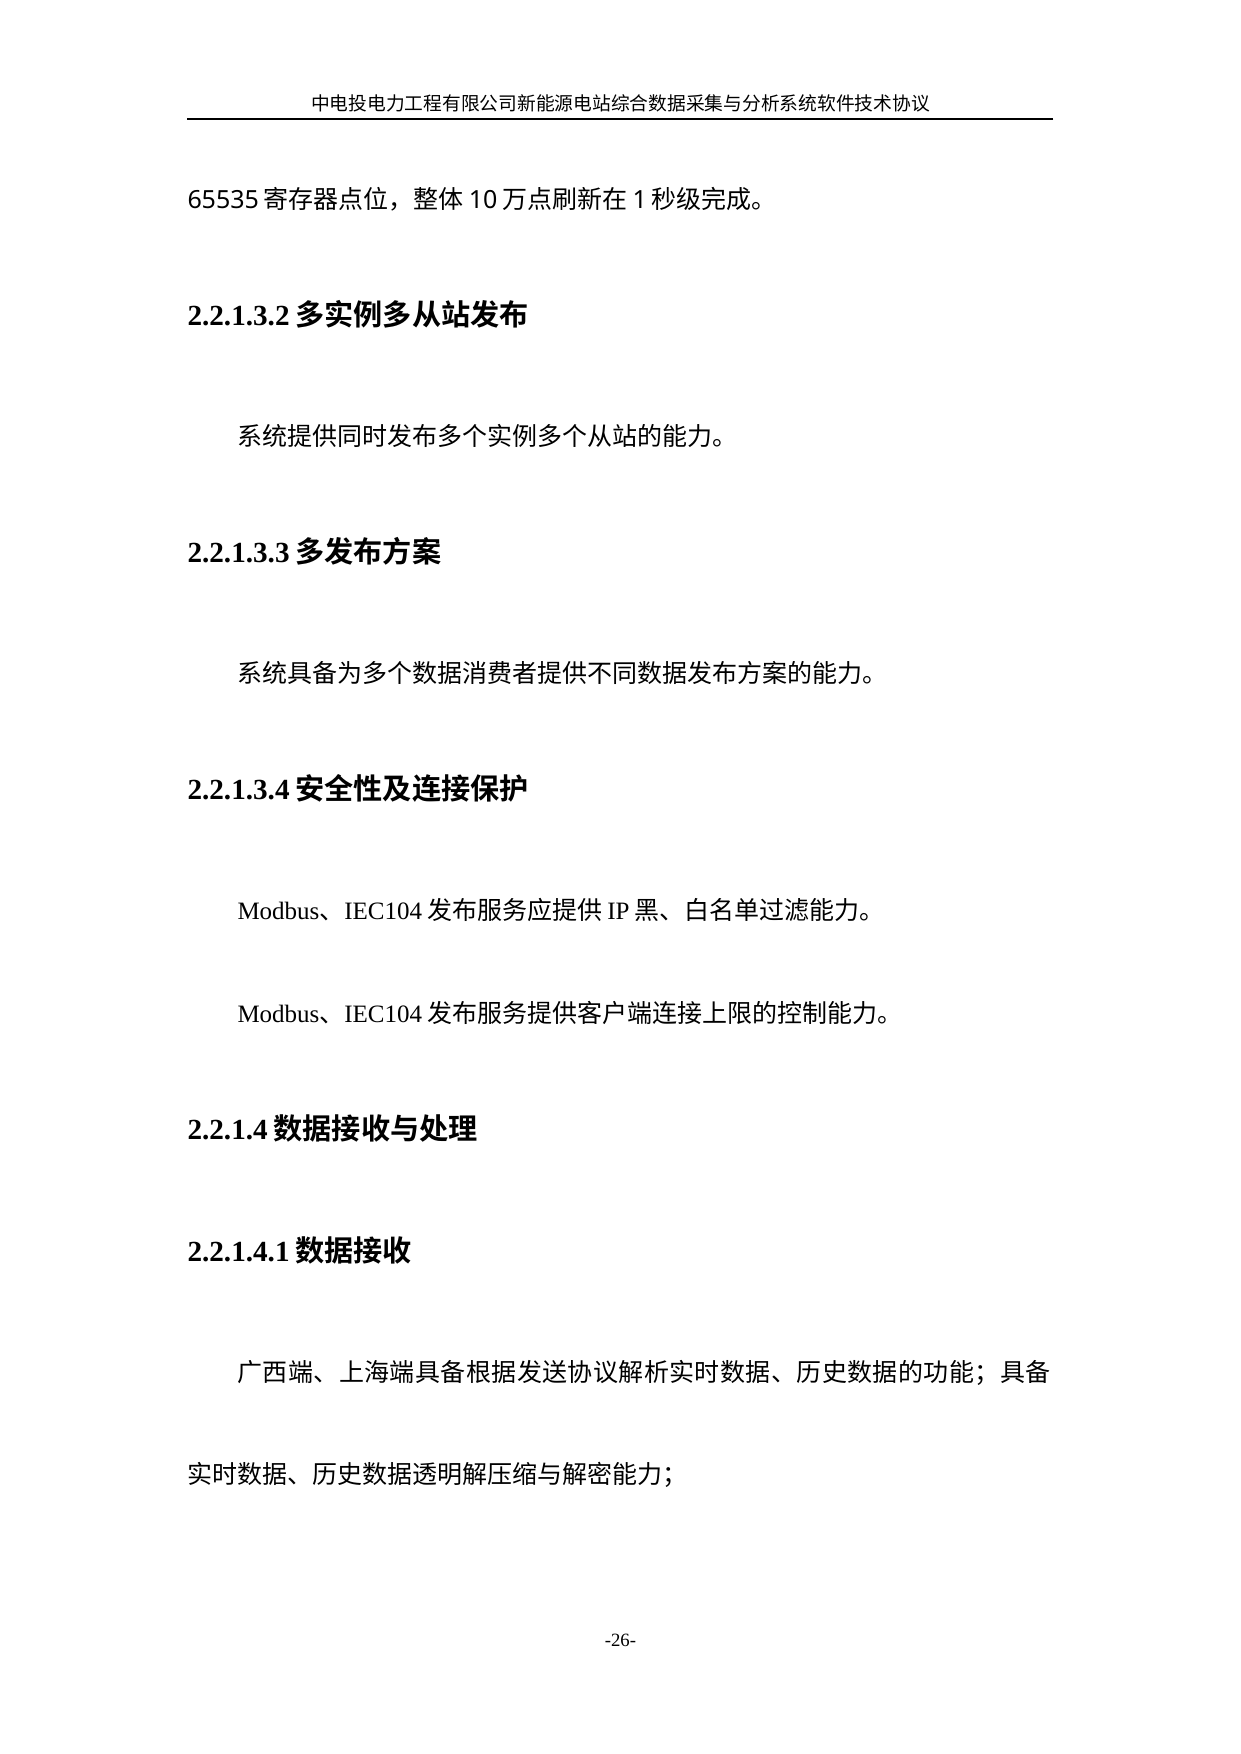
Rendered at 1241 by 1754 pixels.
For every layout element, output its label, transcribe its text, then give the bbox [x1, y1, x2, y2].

text 系统具备为多个数据消费者提供不同数据发布方案的能力。 [187, 638, 1053, 706]
subtitle 2.2.1.3.3多发布方案 [187, 516, 1053, 584]
text Modbus、IEC104发布服务应提供IP黑、白名单过滤能力。 [187, 875, 1053, 943]
subtitle 2.2.1.4.1数据接收 [187, 1215, 1053, 1283]
text Modbus、IEC104发布服务提供客户端连接上限的控制能力。 [187, 978, 1053, 1046]
subtitle 2.2.1.3.4安全性及连接保护 [187, 753, 1053, 821]
text 广西端、上海端具备根据发送协议解析实时数据、历史数据的功能；具备实时数据、历史数据透明解压缩与解密能力； [187, 1337, 1053, 1506]
text 系统提供同时发布多个实例多个从站的能力。 [187, 401, 1053, 469]
subtitle 2.2.1.4数据接收与处理 [187, 1093, 1053, 1161]
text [187, 164, 1053, 232]
subtitle 2.2.1.3.2多实例多从站发布 [187, 279, 1053, 347]
